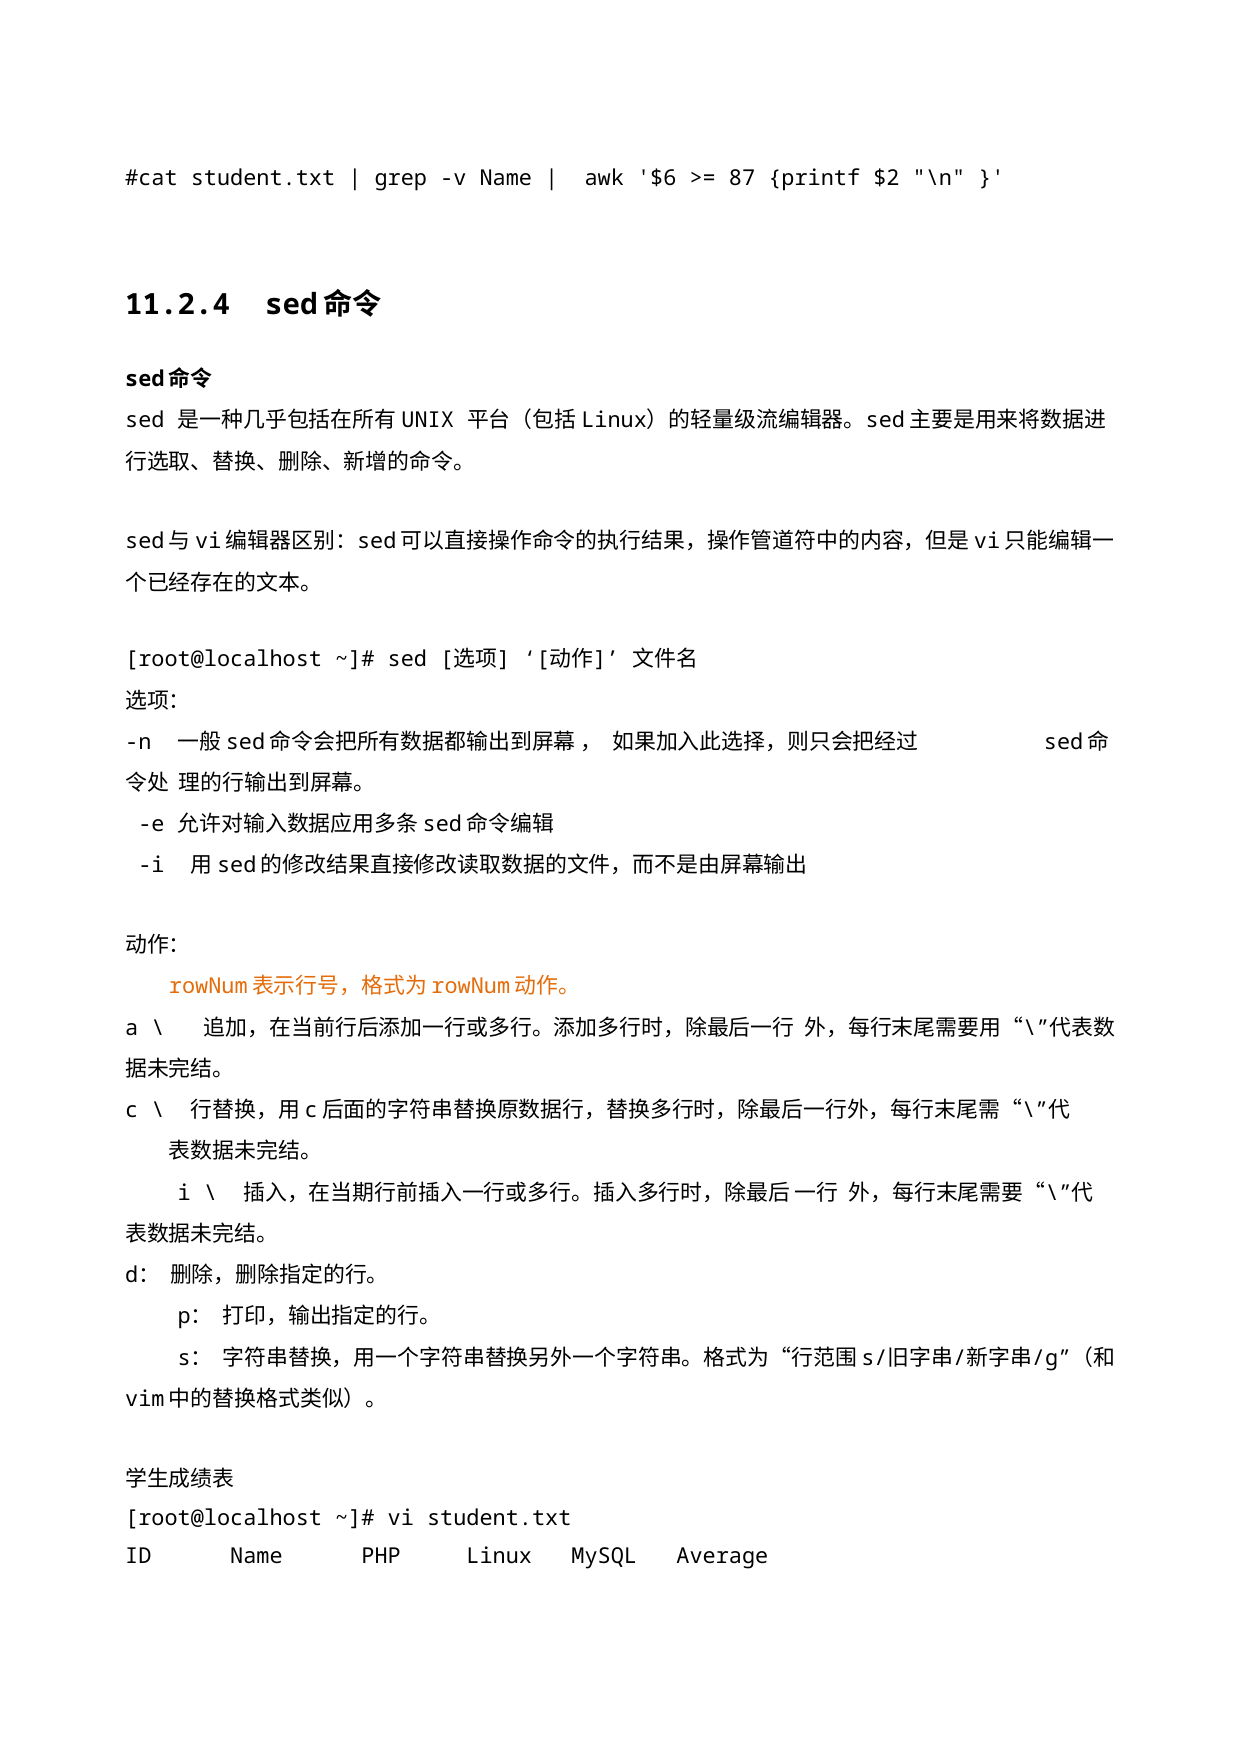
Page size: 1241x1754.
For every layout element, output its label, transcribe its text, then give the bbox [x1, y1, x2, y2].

text 表数据未完结。 [125, 1216, 1115, 1248]
text 学生成绩表 [125, 1461, 1115, 1492]
subtitle 11.2.4 sed命令 [125, 281, 1115, 323]
text s： 字符串替换，用一个字符串替换另外一个字符串。格式为“行范围s/旧字串/新字串/g”（和vim中的替换格式类似）。 [125, 1339, 1115, 1413]
text c \ 行替换，用c后面的字符串替换原数据行，替换多行时，除最后一行外，每行末尾需“\”代 表数据未完结。 [125, 1092, 1115, 1165]
text rowNum表示行号，格式为rowNum动作。 [125, 968, 1115, 1000]
text 动作： [125, 927, 1115, 959]
text d： 删除，删除指定的行。 [125, 1257, 1115, 1289]
text ID Name PHP Linux MySQL Average [125, 1541, 1115, 1570]
text -n 一般sed命令会把所有数据都输出到屏幕 ， 如果加入此选择，则只会把经过 sed命令处 理的行输出到屏幕。 [125, 724, 1115, 797]
text sed命令 [125, 361, 1115, 393]
text #cat student.txt | grep -v Name | awk '$6 >= 87 {printf $2 "\n" }' [125, 162, 1115, 192]
text p： 打印，输出指定的行。 [125, 1298, 1115, 1330]
text -i 用sed的修改结果直接修改读取数据的文件，而不是由屏幕输出 [125, 847, 1115, 879]
text [root@localhost ~]# sed [选项] ‘[动作]’ 文件名 [125, 641, 1115, 673]
text -e 允许对输入数据应用多条sed命令编辑 [125, 806, 1115, 838]
text a \ 追加，在当前行后添加一行或多行。添加多行时，除最后一行 外，每行末尾需要用“\”代表数据未完结。 [125, 1010, 1115, 1083]
text 选项： [125, 683, 1115, 714]
list sed 是一种几乎包括在所有 UNIX 平台（包括 Linux）的轻量级流编辑器。sed主要是用来将数据进行选取、替换、删除、新增的命令。 [125, 402, 1115, 475]
text i \ 插入，在当期行前插入一行或多行。插入多行时，除最后 一行 外，每行末尾需要“\”代 [125, 1175, 1115, 1206]
text [root@localhost ~]# vi student.txt [125, 1502, 1115, 1532]
list sed与vi编辑器区别：sed可以直接操作命令的执行结果，操作管道符中的内容，但是vi只能编辑一个已经存在的文本。 [125, 523, 1115, 596]
